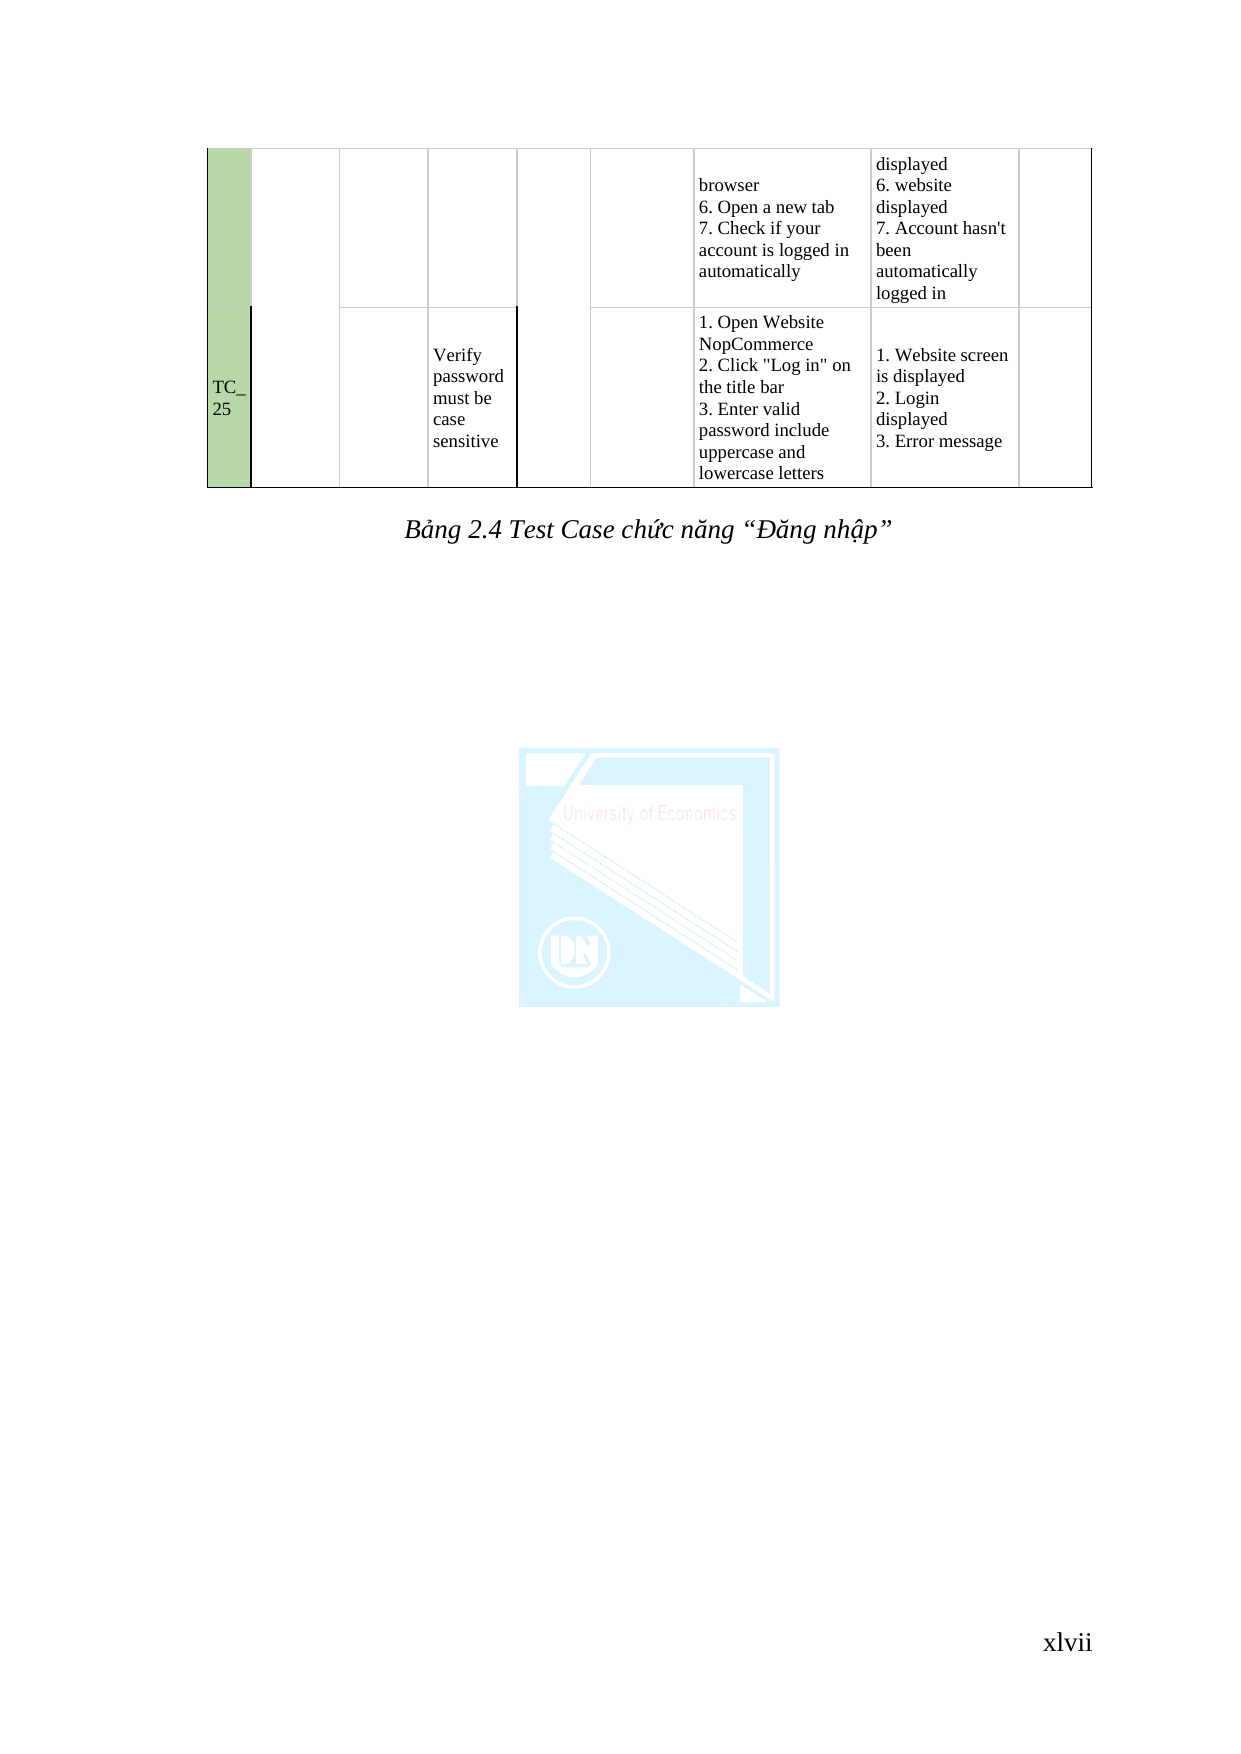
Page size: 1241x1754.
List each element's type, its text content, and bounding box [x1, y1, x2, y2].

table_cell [695, 149, 870, 306]
table_cell [591, 149, 693, 306]
table_cell 1. Open Website NopCommerce 2. Click "Log in" on the title bar 3. Enter valid password include uppercase and lowercase letters [695, 308, 870, 487]
table_cell TC_24 [208, 149, 250, 306]
table_cell TC_25 [208, 308, 250, 487]
table_cell Verify password must be case sensitive [429, 308, 516, 487]
table_cell [591, 308, 693, 487]
table_cell 1. Website screen is displayed 2. Login displayed 3. Error message [872, 308, 1018, 487]
table_cell [1020, 149, 1091, 306]
table_cell [340, 149, 427, 306]
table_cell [429, 149, 516, 306]
table_cell [340, 308, 427, 487]
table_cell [872, 149, 1018, 306]
table_cell [1020, 308, 1091, 487]
